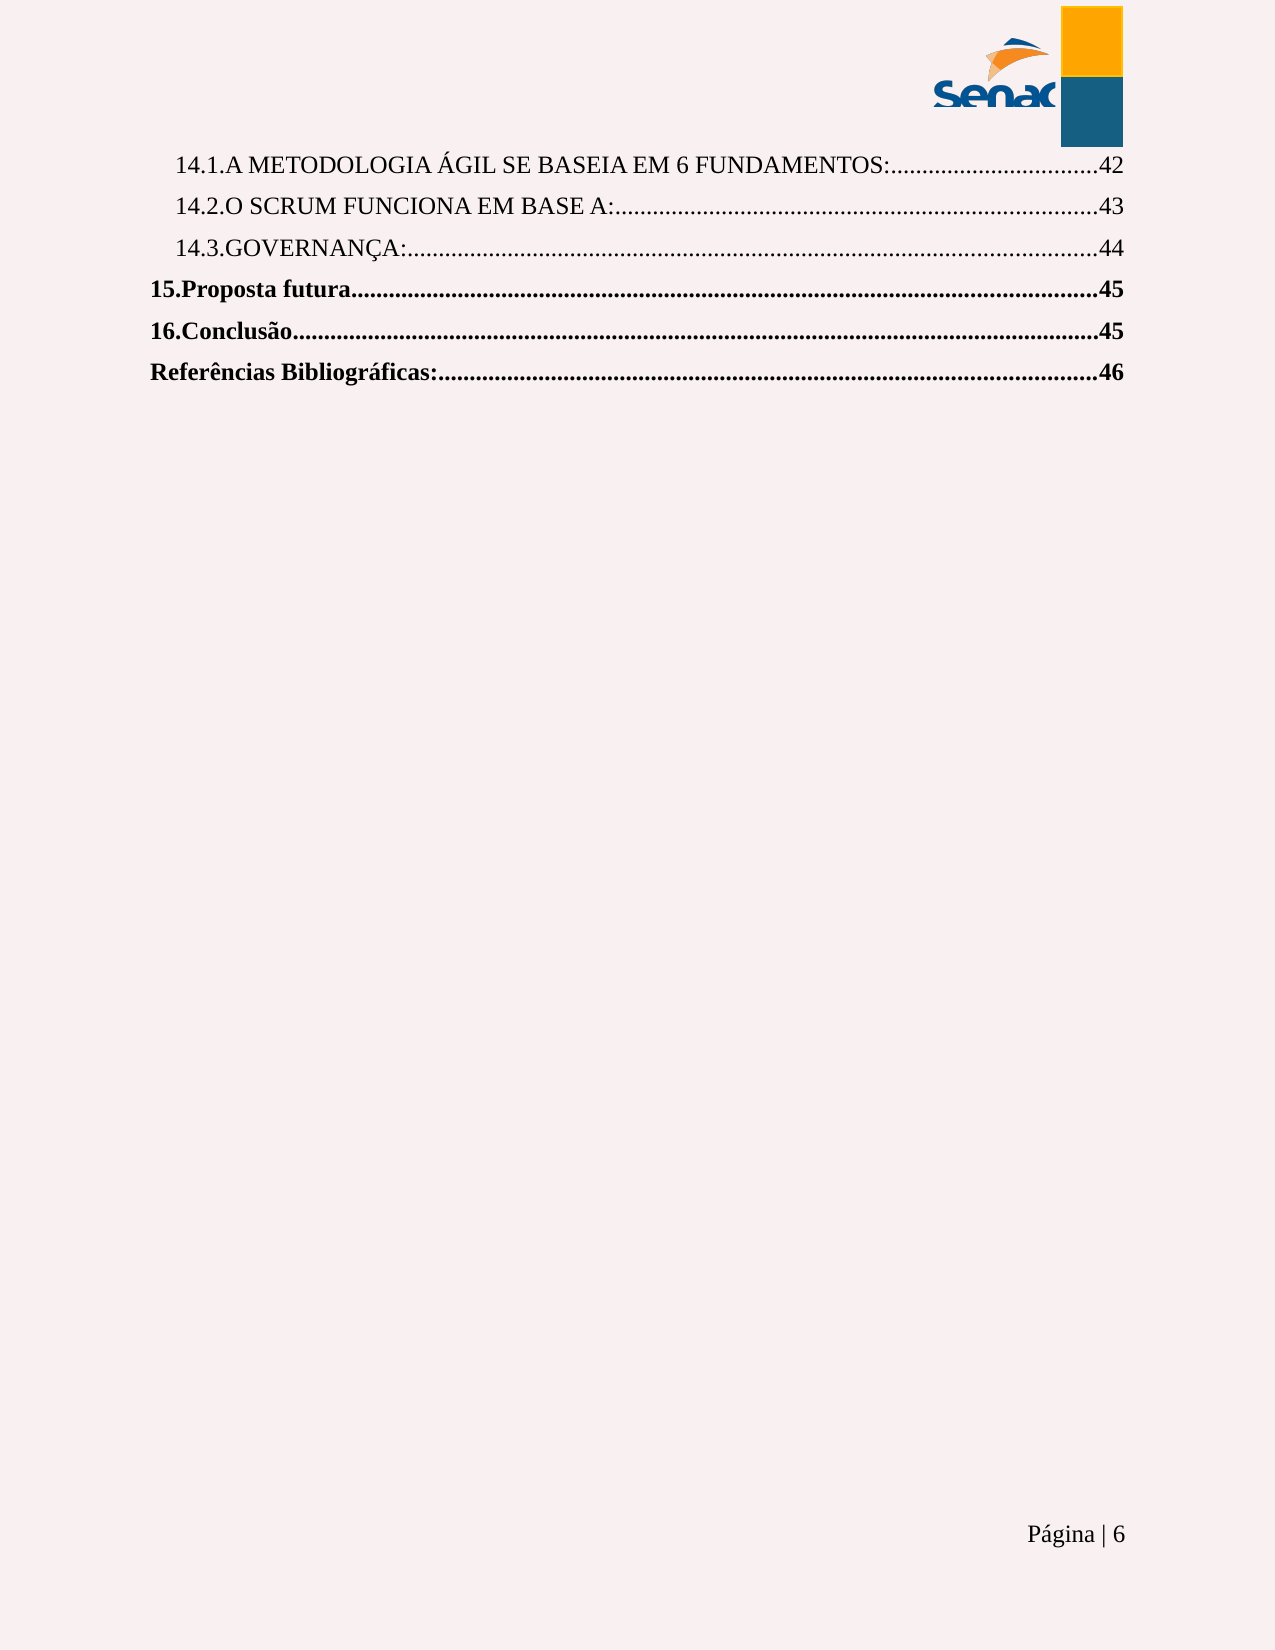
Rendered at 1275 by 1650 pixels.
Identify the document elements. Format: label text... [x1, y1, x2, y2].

text 14.3.GOVERNANÇA: 44 [175, 233, 1125, 262]
text 14.1.A METODOLOGIA ÁGIL SE BASEIA EM 6 FUNDAMENTOS: 42 [175, 150, 1125, 179]
text 16.Conclusão 45 [150, 316, 1125, 344]
picture [933, 38, 1056, 107]
text 15.Proposta futura 45 [150, 274, 1125, 303]
text 14.2.O SCRUM FUNCIONA EM BASE A: 43 [175, 191, 1125, 220]
text Referências Bibliográficas: 46 [150, 357, 1125, 386]
